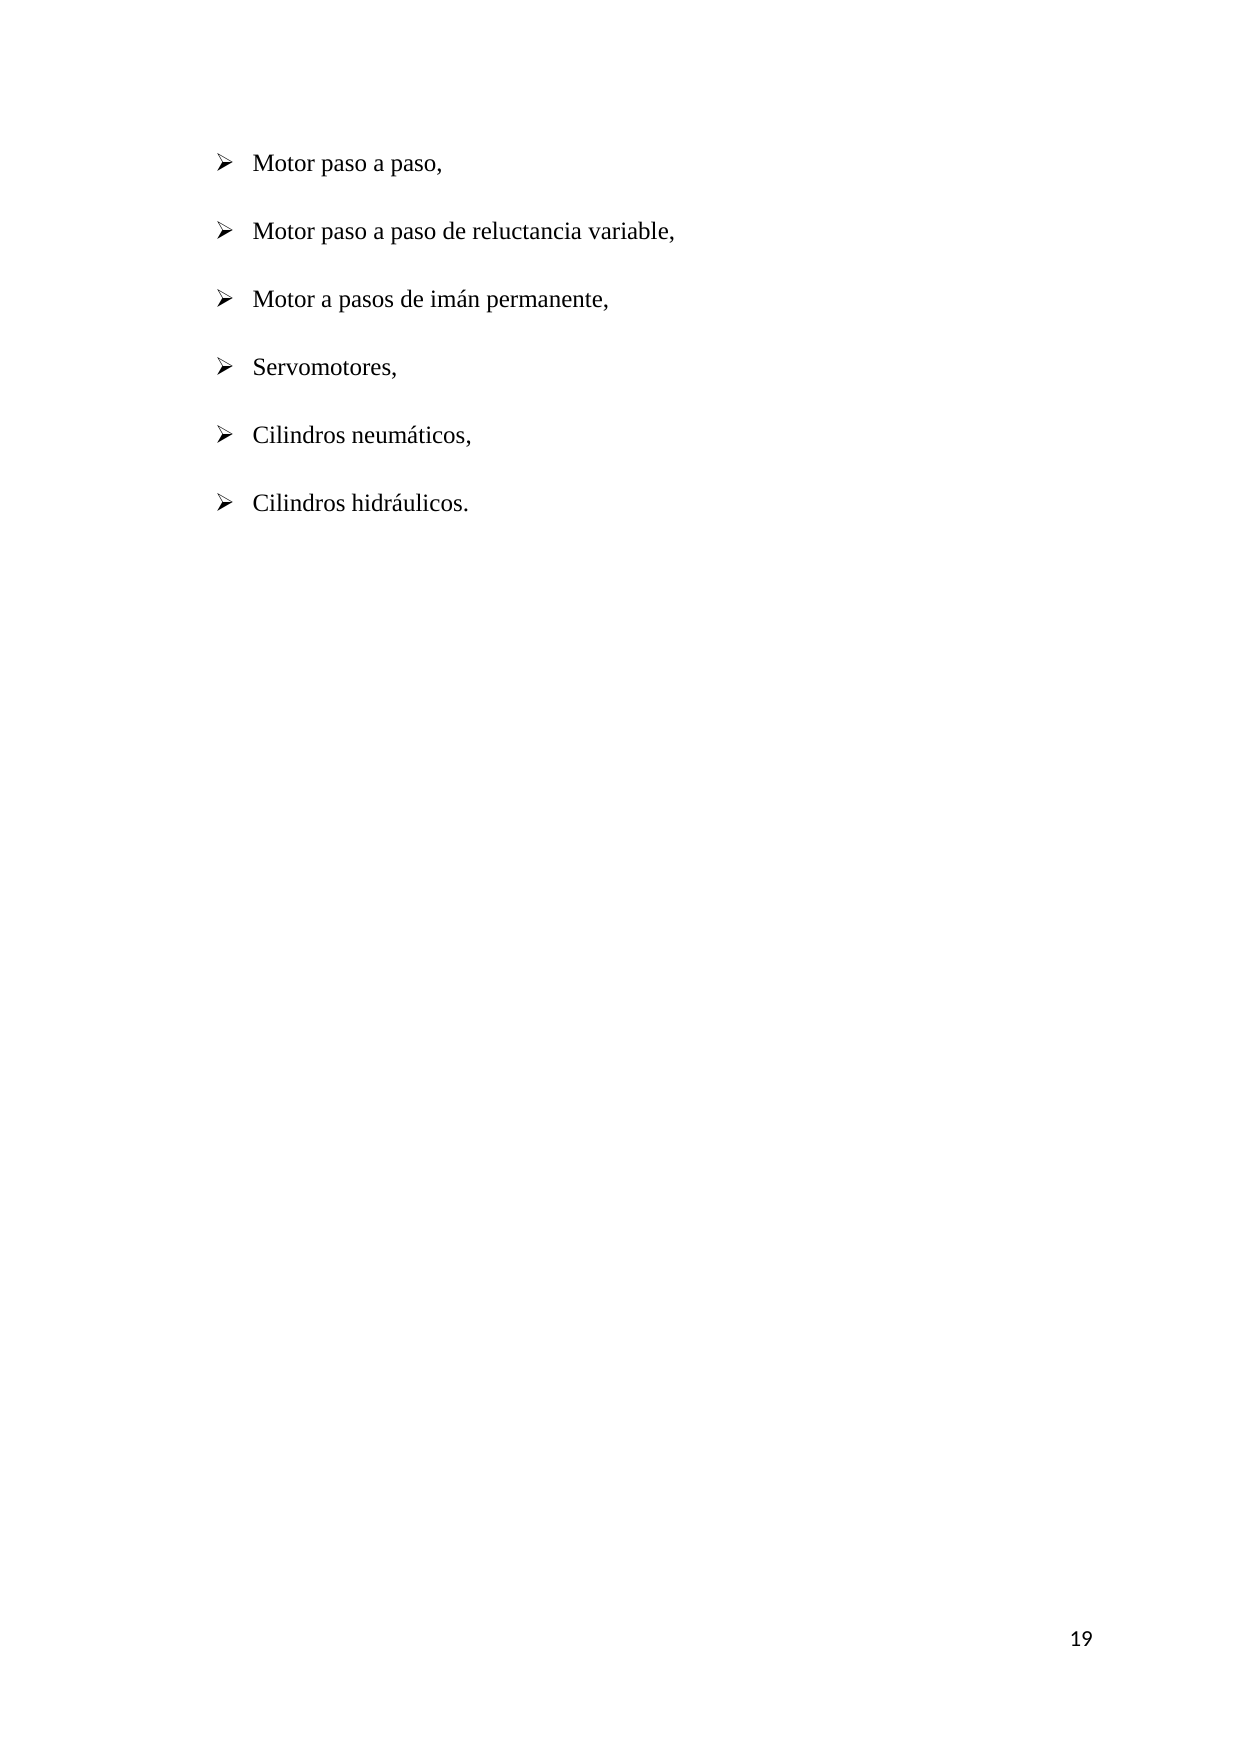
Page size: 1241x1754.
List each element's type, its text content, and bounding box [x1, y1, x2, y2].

list Motor paso a paso, [215, 148, 1092, 176]
list Motor a pasos de imán permanente, [215, 284, 1092, 313]
list Cilindros hidráulicos. [215, 488, 1092, 517]
list Motor paso a paso de reluctancia variable, [215, 216, 1092, 244]
list Cilindros neumáticos, [215, 420, 1092, 449]
list Servomotores, [215, 352, 1092, 381]
